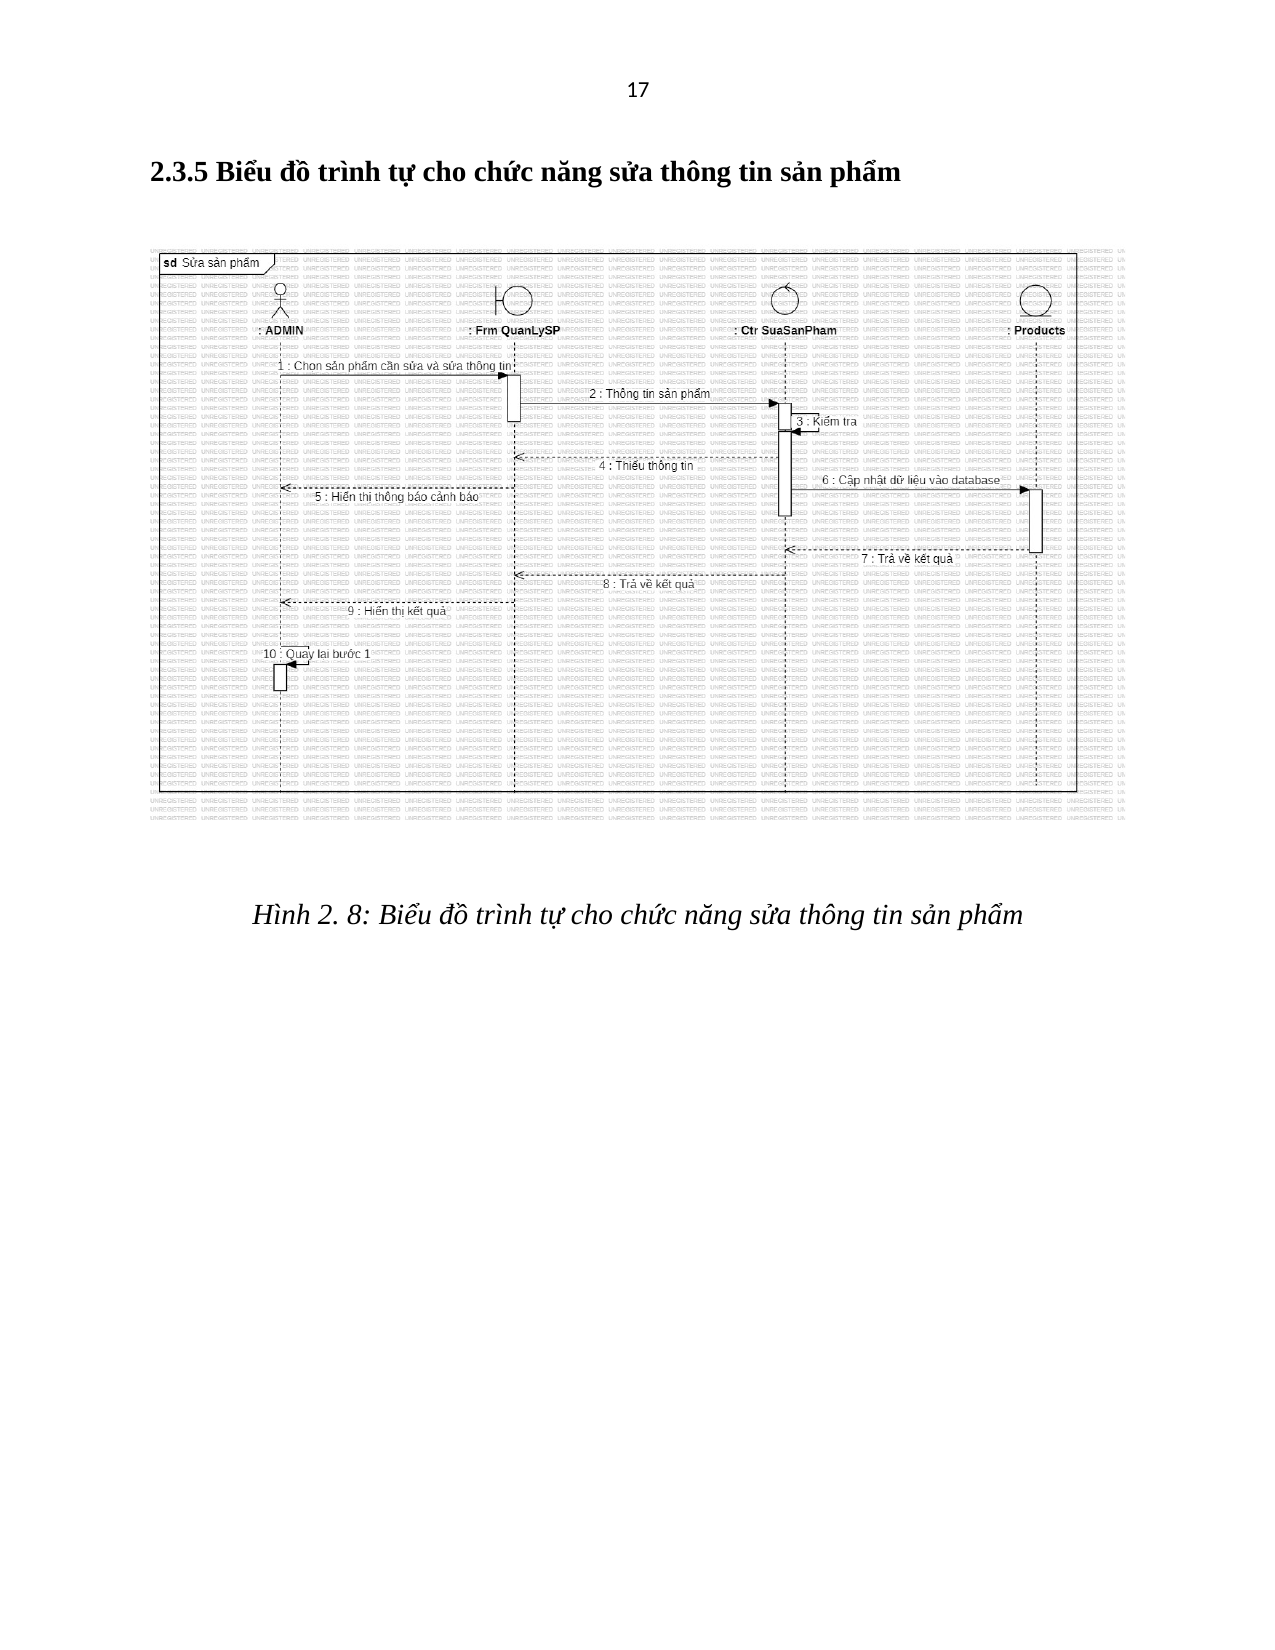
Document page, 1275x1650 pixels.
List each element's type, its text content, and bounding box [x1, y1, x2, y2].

subtitle 2.3.5 Biểu đồ trình tự cho chức năng sửa thông tin sản phẩm [150, 154, 1125, 188]
text Hình 2. 8: Biểu đồ trình tự cho chức năng sửa thông tin sản phẩm [150, 897, 1125, 931]
picture [150, 244, 1125, 828]
